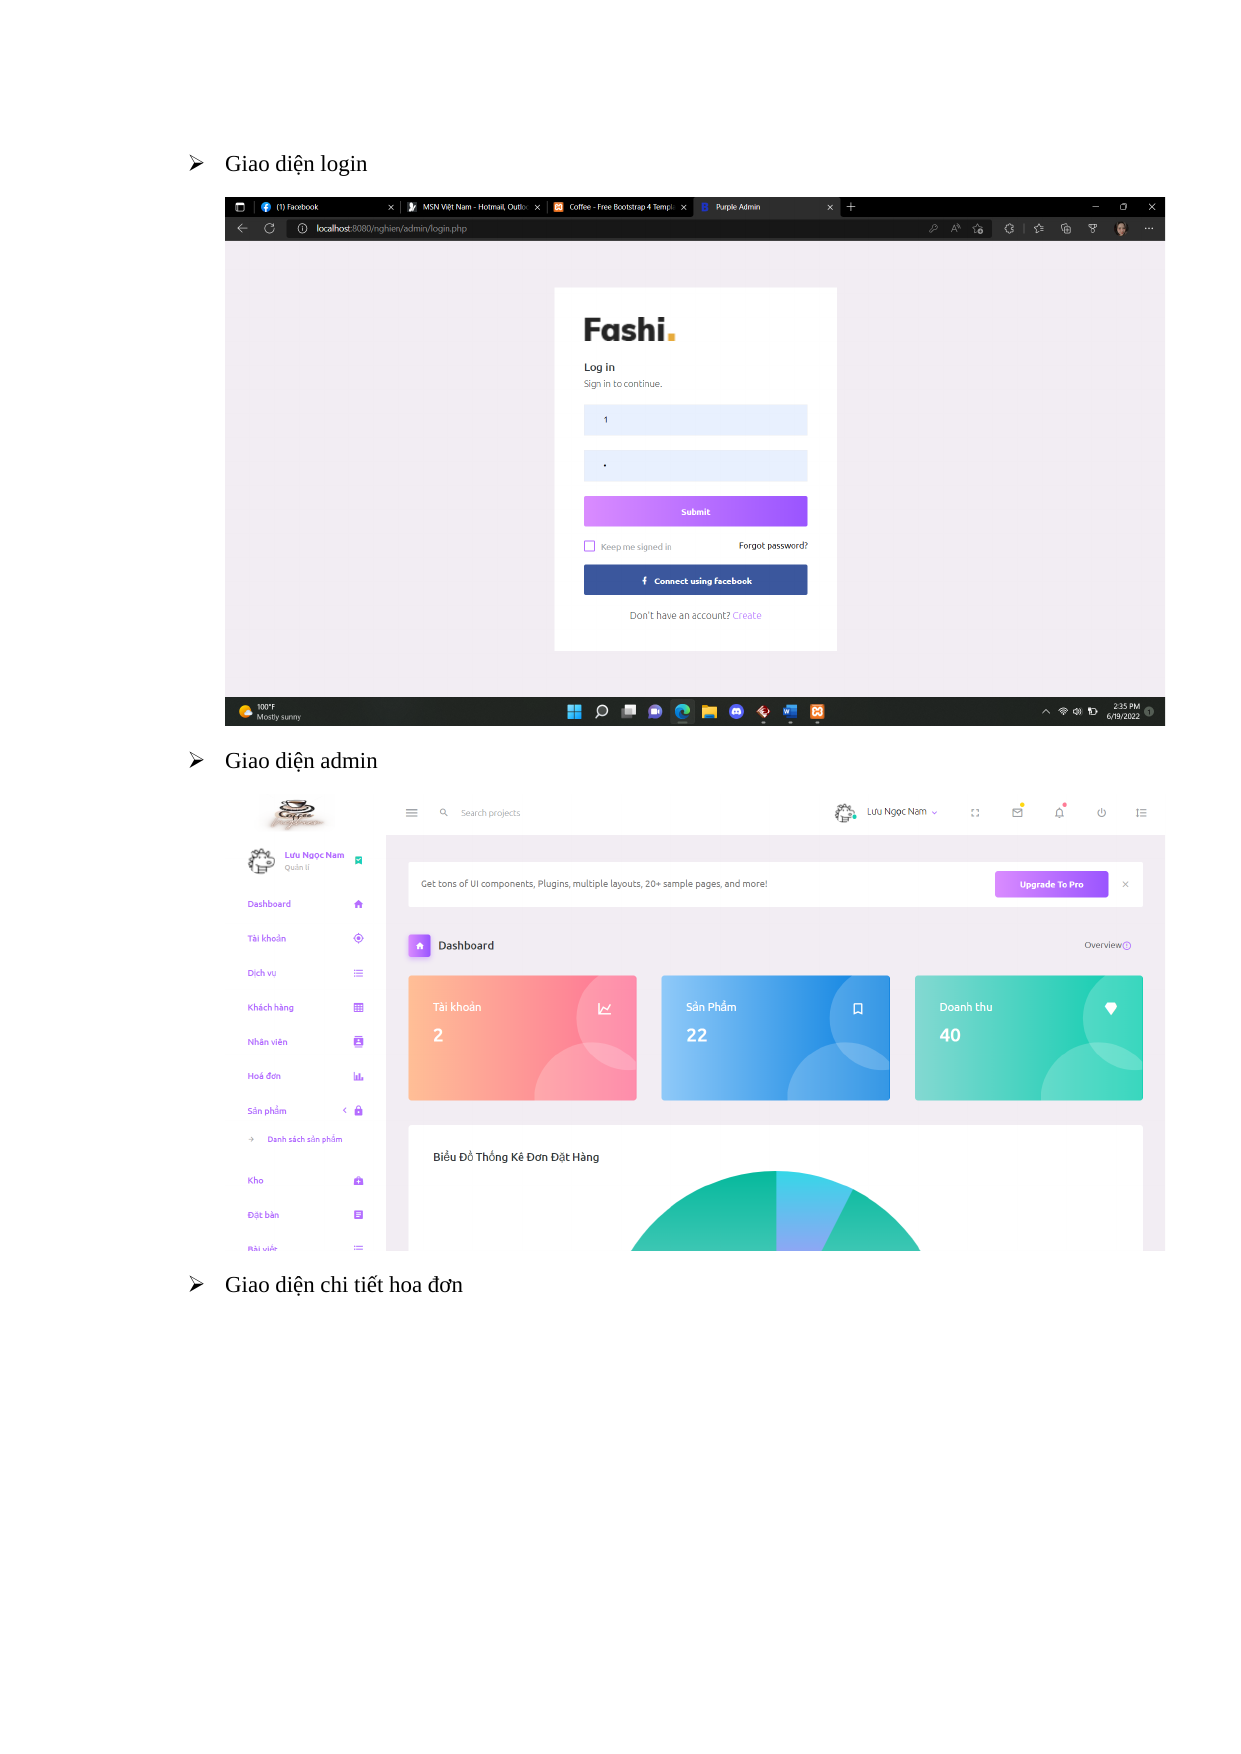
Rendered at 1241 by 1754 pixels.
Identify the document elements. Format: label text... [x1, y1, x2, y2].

list Giao diện admin [187, 747, 1090, 773]
list Giao diện login [187, 150, 1090, 176]
picture [225, 794, 1166, 1251]
picture [225, 197, 1166, 726]
list Giao diện chi tiết hoa đơn [187, 1271, 1090, 1298]
